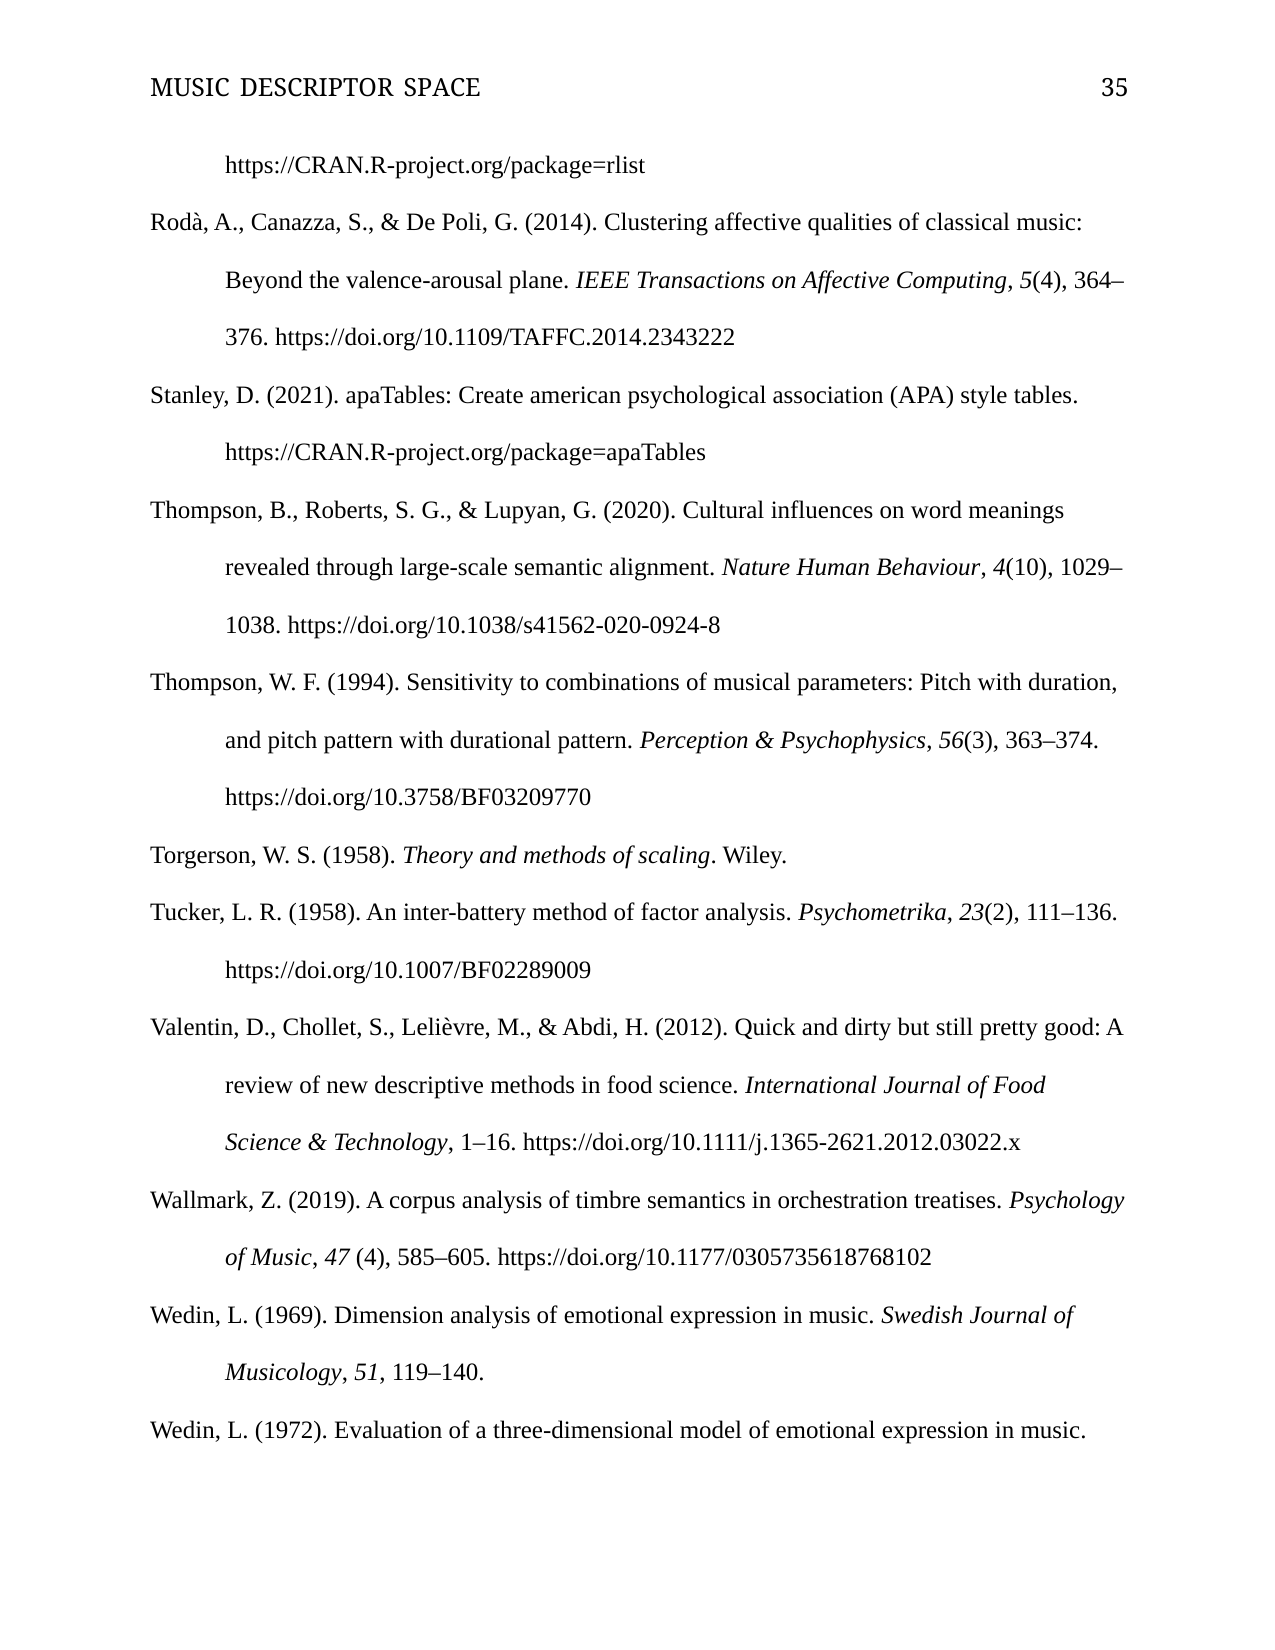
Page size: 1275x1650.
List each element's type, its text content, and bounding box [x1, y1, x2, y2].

text Thompson, W. F. (1994). Sensitivity to combinations of musical parameters: Pitch with duration, and pitch pattern with durational pattern. Perception & Psychophysics, 56(3), 363–374. https://doi.org/10.3758/BF03209770 [150, 667, 1125, 811]
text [150, 1415, 1125, 1444]
text Rodà, A., Canazza, S., & De Poli, G. (2014). Clustering affective qualities of classical music: Beyond the valence-arousal plane. IEEE Transactions on Affective Computing, 5(4), 364–376. https://doi.org/10.1109/TAFFC.2014.2343222 [150, 207, 1125, 351]
text Tucker, L. R. (1958). An inter-battery method of factor analysis. Psychometrika, 23(2), 111–136. https://doi.org/10.1007/BF02289009 [150, 897, 1125, 984]
text Valentin, D., Chollet, S., Lelièvre, M., & Abdi, H. (2012). Quick and dirty but still pretty good: A review of new descriptive methods in food science. International Journal of Food Science & Technology, 1–16. https://doi.org/10.1111/j.1365-2621.2012.03022.x [150, 1012, 1125, 1156]
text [150, 150, 1125, 179]
text Wedin, L. (1969). Dimension analysis of emotional expression in music. Swedish Journal of Musicology, 51, 119–140. [150, 1300, 1125, 1386]
text Wallmark, Z. (2019). A corpus analysis of timbre semantics in orchestration treatises. Psychology of Music, 47 (4), 585–605. https://doi.org/10.1177/0305735618768102 [150, 1185, 1125, 1271]
text Torgerson, W. S. (1958). Theory and methods of scaling. Wiley. [150, 840, 1125, 869]
text Thompson, B., Roberts, S. G., & Lupyan, G. (2020). Cultural influences on word meanings revealed through large-scale semantic alignment. Nature Human Behaviour, 4(10), 1029–1038. https://doi.org/10.1038/s41562-020-0924-8 [150, 495, 1125, 639]
text Stanley, D. (2021). apaTables: Create american psychological association (APA) style tables. https://CRAN.R-project.org/package=apaTables [150, 380, 1125, 466]
